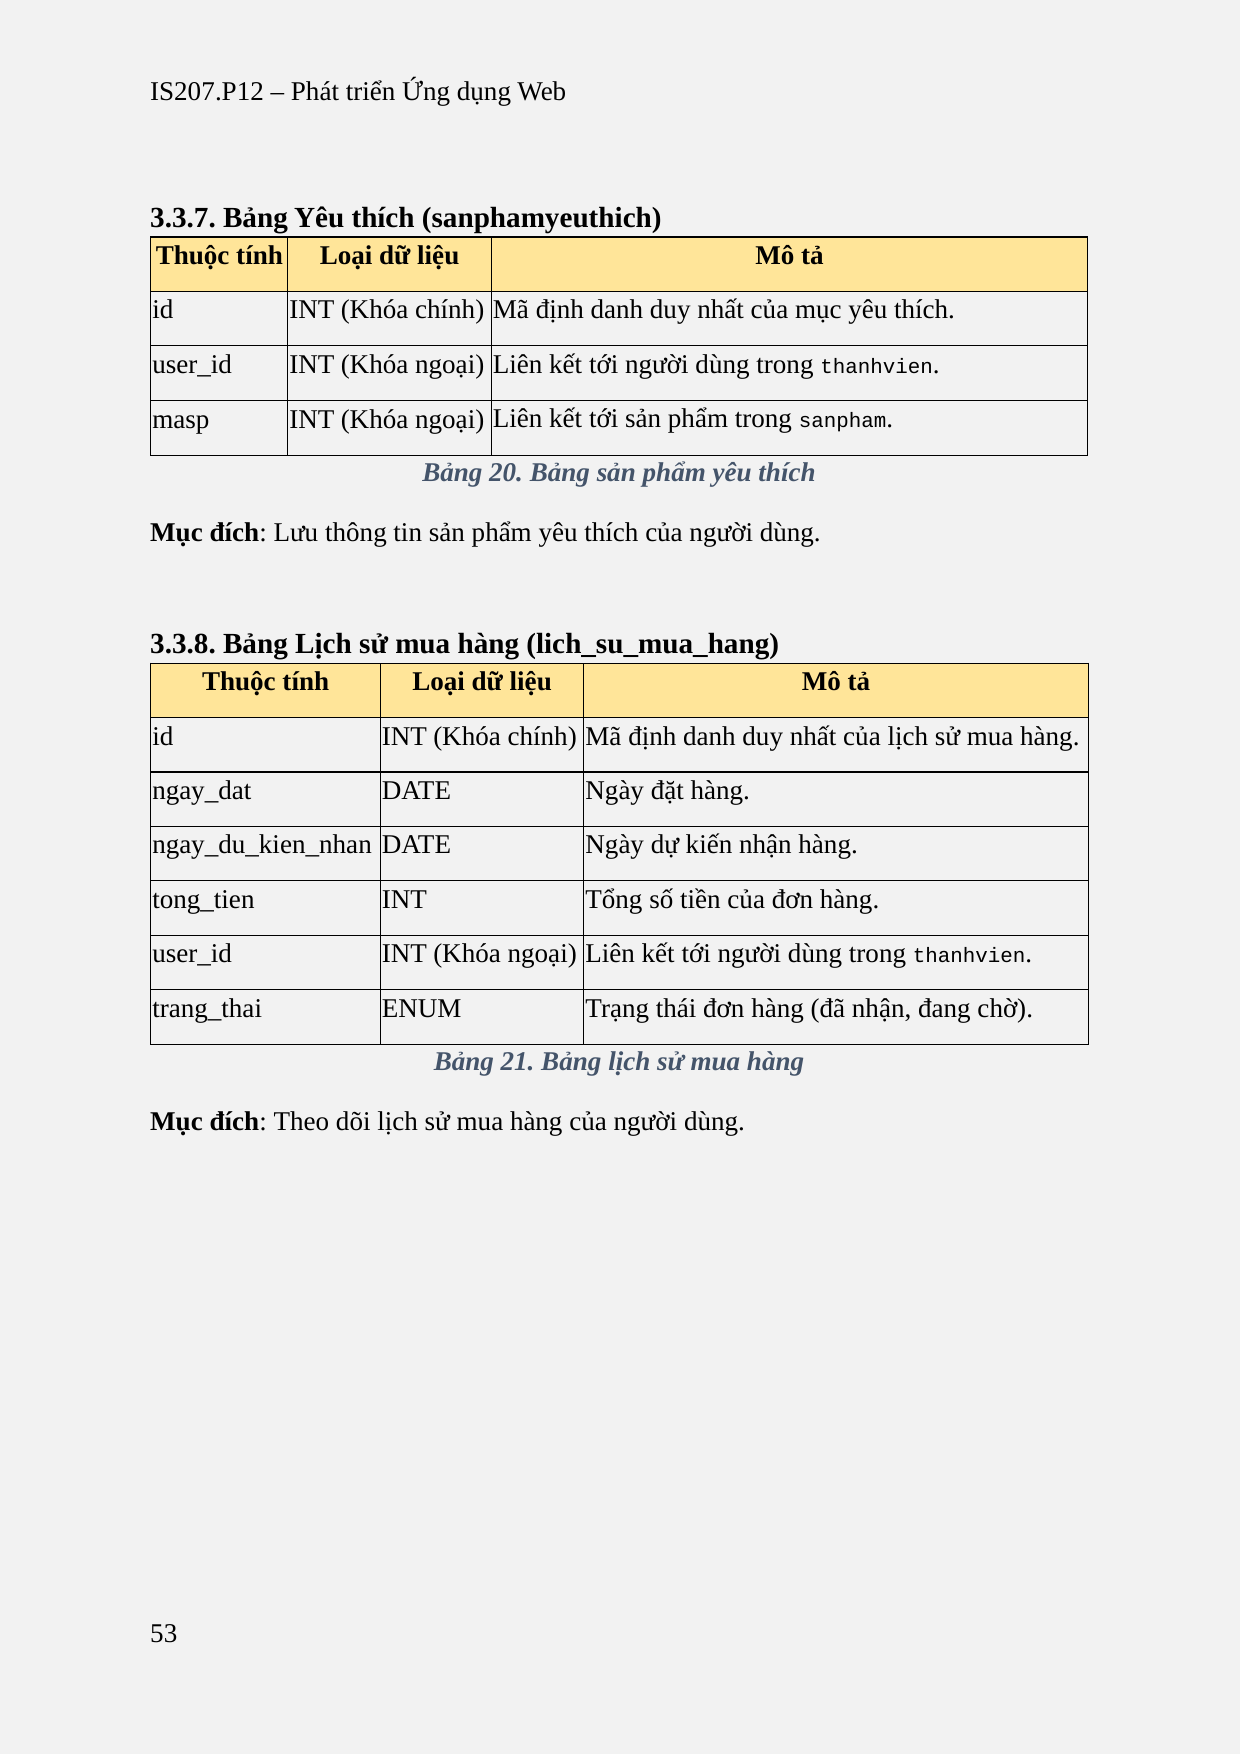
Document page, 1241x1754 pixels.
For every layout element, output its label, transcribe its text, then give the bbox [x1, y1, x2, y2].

table_cell Mã định danh duy nhất của lịch sử mua hàng. [584, 718, 1088, 771]
table_cell Ngày đặt hàng. [584, 773, 1088, 826]
table_cell ngay_du_kien_nhan [151, 827, 380, 880]
table_cell INT (Khóa ngoại) [288, 346, 491, 400]
table_cell DATE [381, 773, 583, 826]
table_cell DATE [381, 827, 583, 880]
table_header Mô tả [492, 238, 1087, 291]
table_cell Liên kết tới người dùng trong thanhvien. [584, 936, 1088, 989]
table_cell INT (Khóa ngoại) [288, 401, 491, 455]
table_cell id [151, 718, 380, 771]
table_cell user_id [151, 936, 380, 989]
table_cell INT [381, 881, 583, 934]
table_cell Trạng thái đơn hàng (đã nhận, đang chờ). [584, 990, 1088, 1044]
table_cell INT (Khóa ngoại) [381, 936, 583, 989]
table_header Loại dữ liệu [381, 664, 583, 717]
table_cell Liên kết tới người dùng trong thanhvien. [492, 346, 1087, 400]
table_cell INT (Khóa chính) [381, 718, 583, 771]
text Mục đích: Lưu thông tin sản phẩm yêu thích của người dùng. [150, 516, 1090, 547]
subtitle 3.3.7. Bảng Yêu thích (sanphamyeuthich) [150, 200, 1090, 234]
table_cell Mã định danh duy nhất của mục yêu thích. [492, 292, 1087, 345]
table_cell ENUM [381, 990, 583, 1044]
text Mục đích: Theo dõi lịch sử mua hàng của người dùng. [150, 1105, 1090, 1136]
table_header Thuộc tính [151, 664, 380, 717]
table_cell INT (Khóa chính) [288, 292, 491, 345]
text Bảng 20. Bảng sản phẩm yêu thích [150, 456, 1090, 487]
table_cell Liên kết tới sản phẩm trong sanpham. [492, 401, 1087, 455]
table_cell Ngày dự kiến nhận hàng. [584, 827, 1088, 880]
table_header Loại dữ liệu [288, 238, 491, 291]
table_cell id [151, 292, 287, 345]
table_cell tong_tien [151, 881, 380, 934]
table_header Mô tả [584, 664, 1088, 717]
text Bảng 21. Bảng lịch sử mua hàng [150, 1045, 1090, 1076]
table_cell trang_thai [151, 990, 380, 1044]
table_header Thuộc tính [151, 238, 287, 291]
table_cell masp [151, 401, 287, 455]
table_cell user_id [151, 346, 287, 400]
table_cell Tổng số tiền của đơn hàng. [584, 881, 1088, 934]
table_cell ngay_dat [151, 773, 380, 826]
subtitle 3.3.8. Bảng Lịch sử mua hàng (lich_su_mua_hang) [150, 627, 1090, 660]
